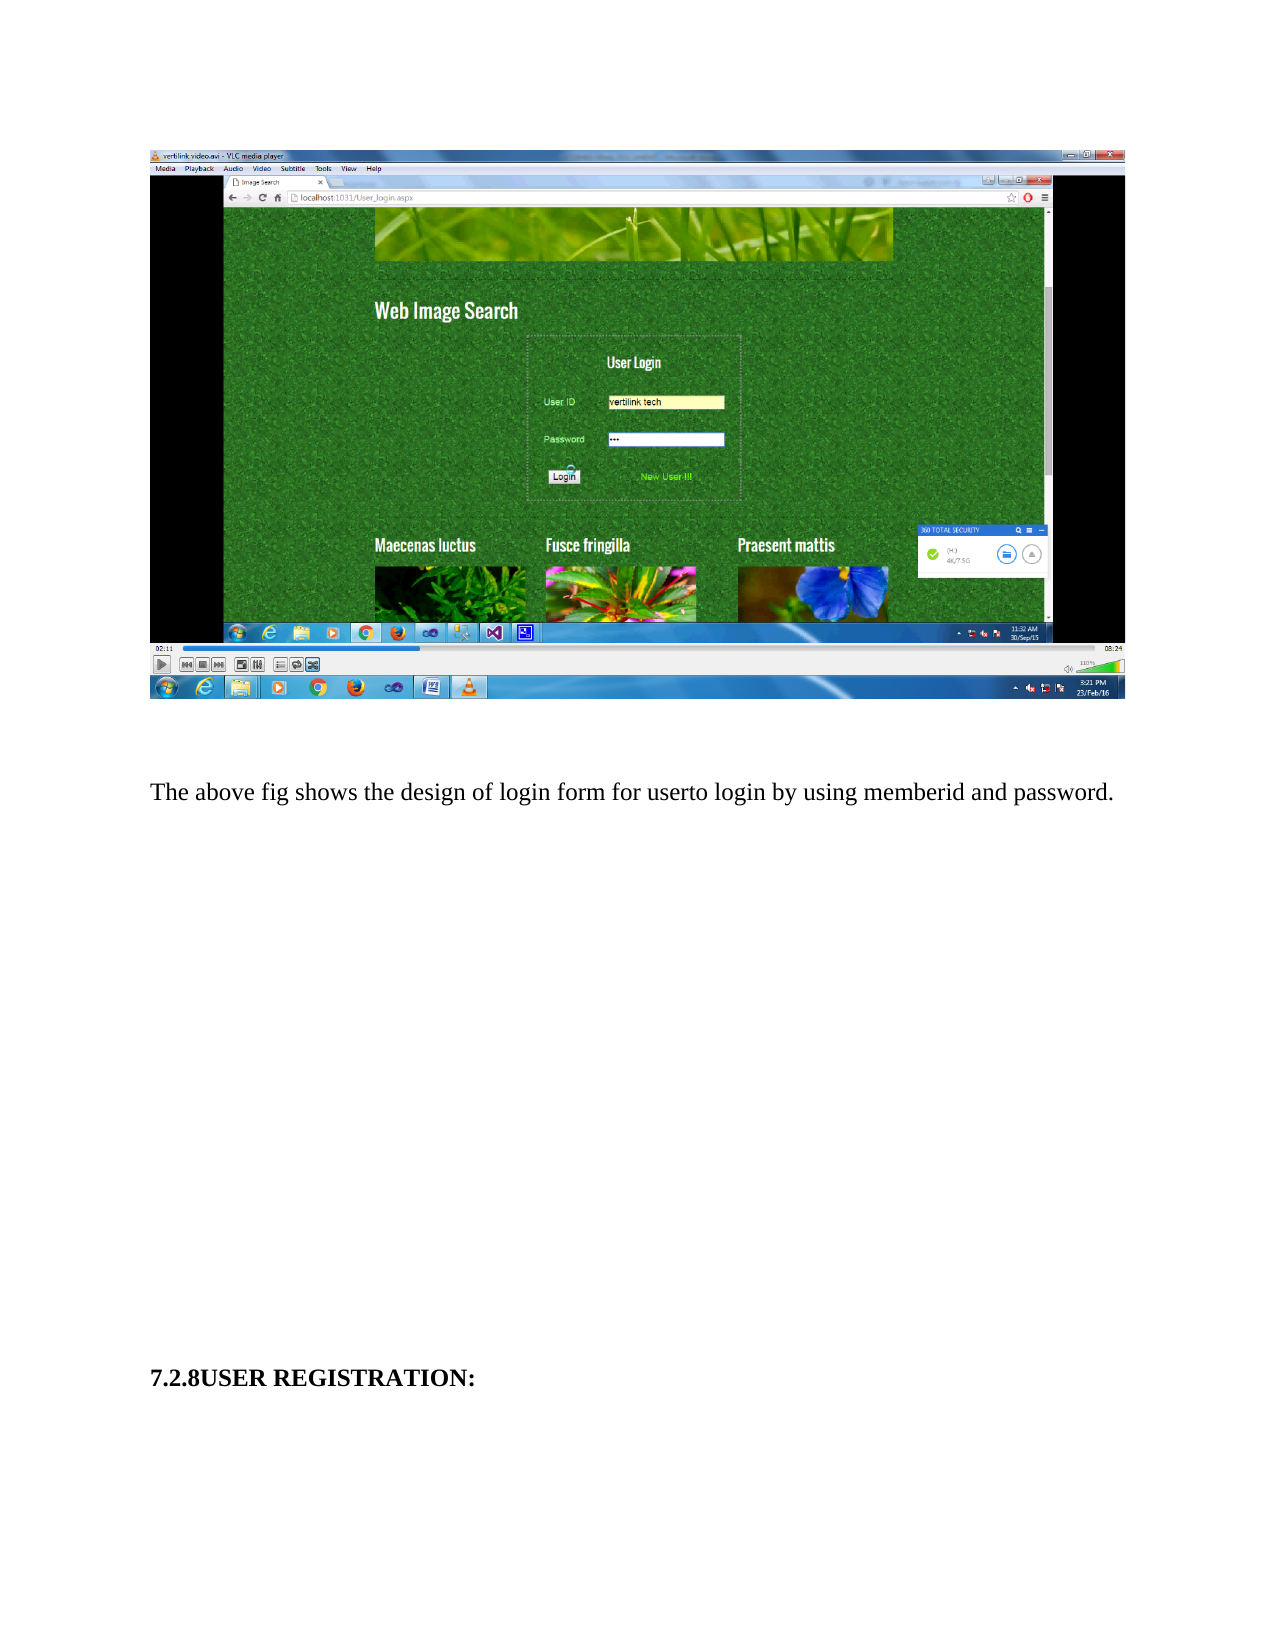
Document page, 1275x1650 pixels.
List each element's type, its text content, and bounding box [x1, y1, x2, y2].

text The above fig shows the design of login form for userto login by using memberid and password. [150, 777, 1125, 806]
text 7.2.8USER REGISTRATION: [150, 1363, 1125, 1392]
picture [150, 150, 1125, 699]
